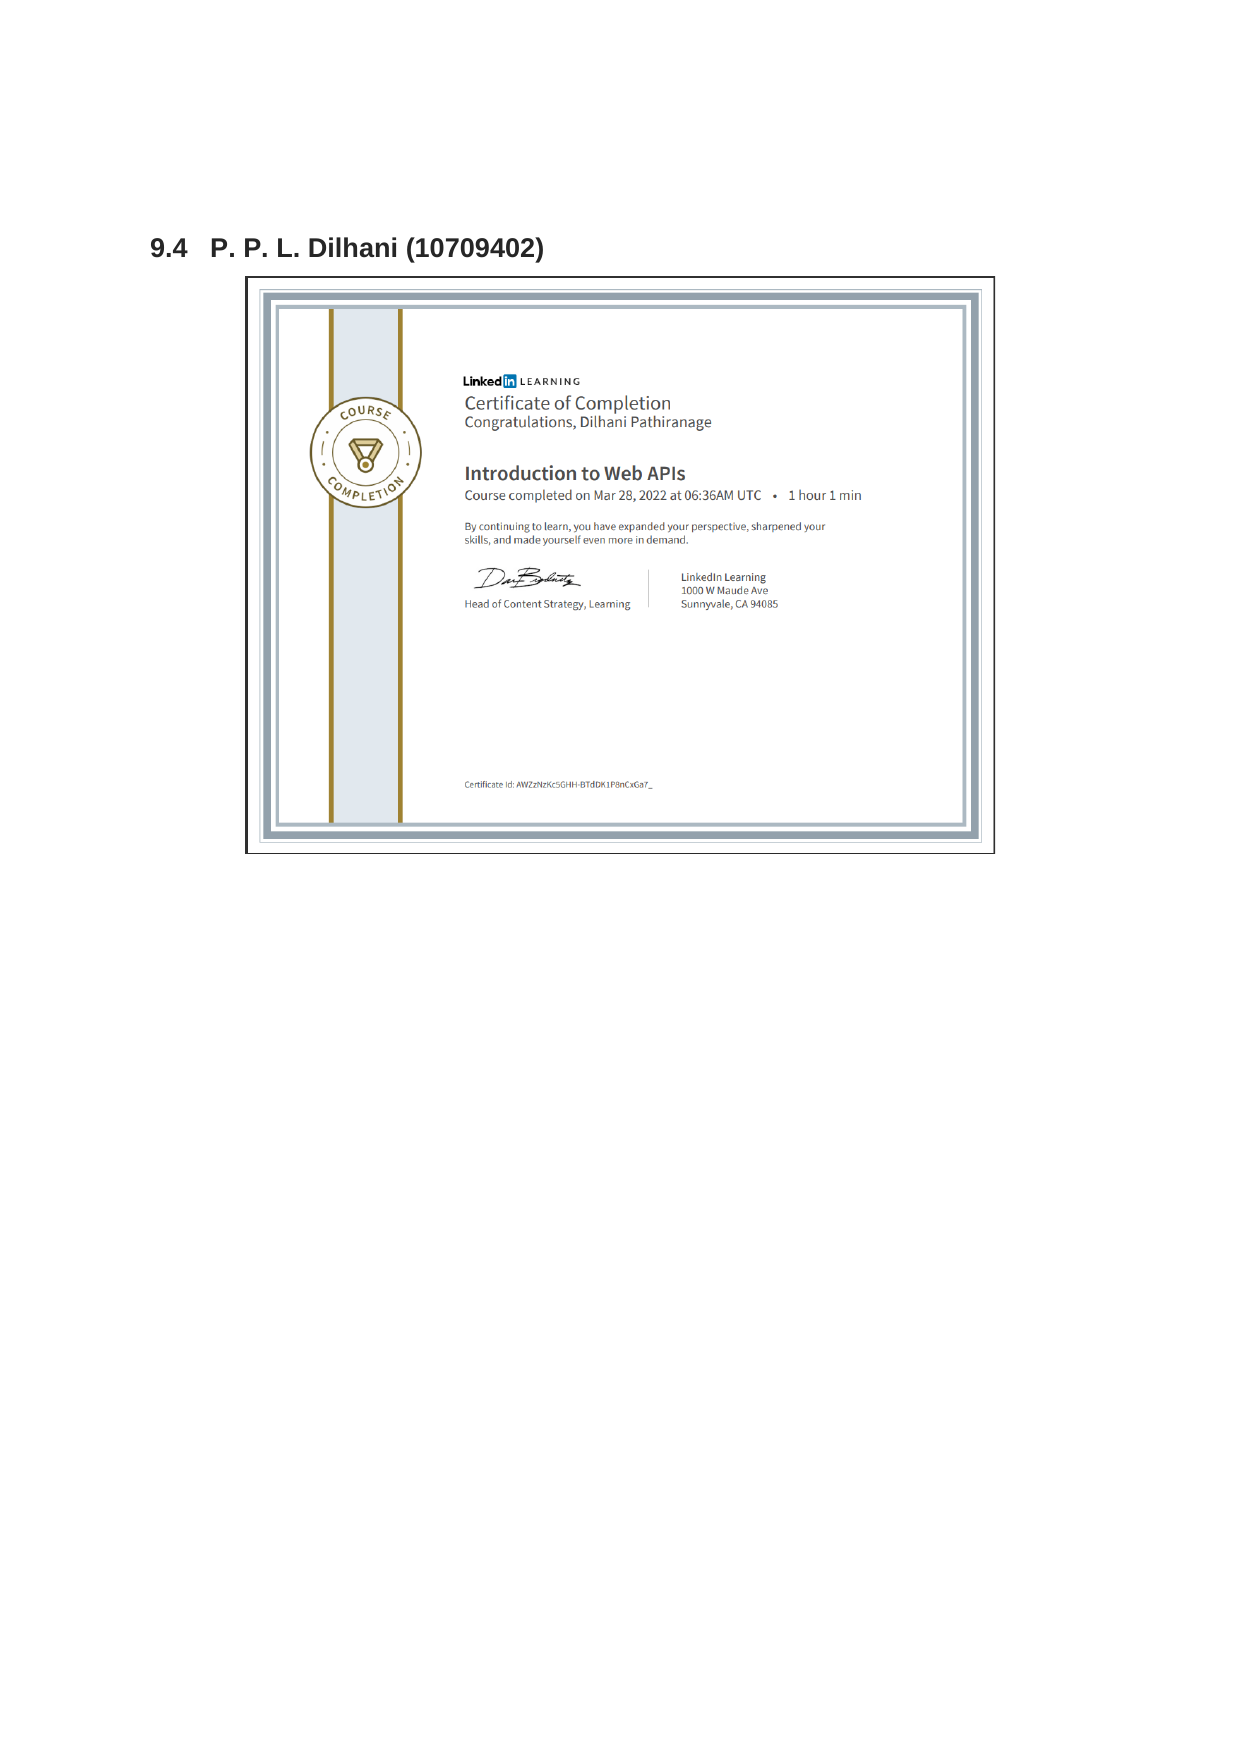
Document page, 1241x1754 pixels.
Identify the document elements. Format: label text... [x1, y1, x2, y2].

subtitle P. P. L. Dilhani (10709402) [150, 232, 1090, 264]
picture [245, 276, 995, 854]
